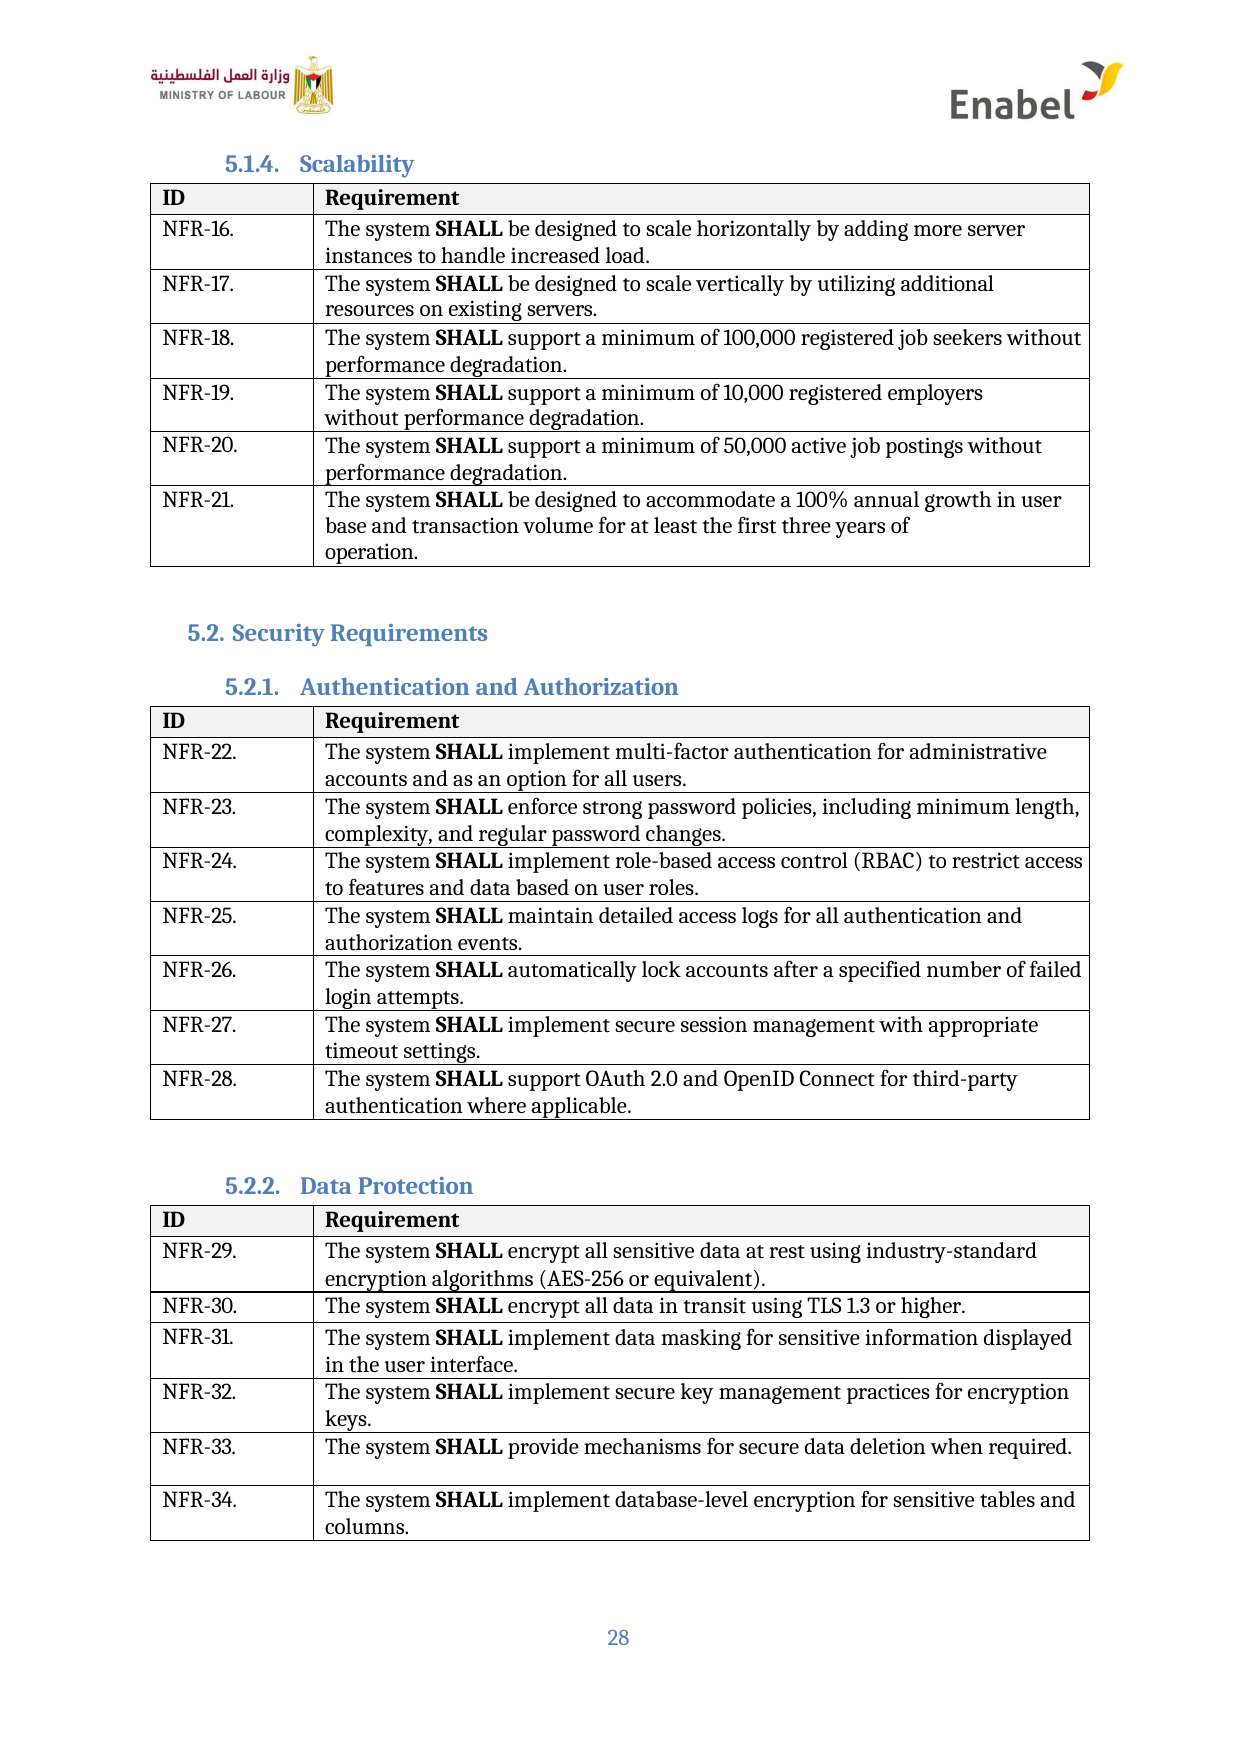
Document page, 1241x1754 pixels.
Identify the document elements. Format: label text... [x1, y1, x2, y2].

table_cell NFR-24. [151, 848, 313, 901]
table_cell The system SHALL support a minimum of 100,000 registered job seekers without performance degradation. [314, 324, 1089, 378]
table_cell The system SHALL encrypt all data in transit using TLS 1.3 or higher. [314, 1293, 1089, 1322]
table_cell The system SHALL implement role-based access control (RBAC) to restrict access to features and data based on user roles. [314, 848, 1089, 901]
table_cell NFR-17. [151, 270, 313, 323]
table_cell NFR-27. [151, 1011, 313, 1064]
table_cell The system SHALL be designed to accommodate a 100% annual growth in user base and transaction volume for at least the first three years of operation. [314, 486, 1089, 566]
table_cell The system SHALL implement secure session management with appropriate timeout settings. [314, 1011, 1089, 1064]
table_cell NFR-34. [151, 1486, 313, 1540]
picture [149, 51, 334, 116]
table_cell The system SHALL enforce strong password policies, including minimum length, complexity, and regular password changes. [314, 793, 1089, 847]
table_cell NFR-26. [151, 956, 313, 1010]
table_cell The system SHALL support OAuth 2.0 and OpenID Connect for third-party authentication where applicable. [314, 1065, 1089, 1119]
subtitle Authentication and Authorization [225, 673, 1226, 701]
subtitle Security Requirements [187, 619, 1226, 647]
table_cell NFR-28. [151, 1065, 313, 1119]
table_cell NFR-20. [151, 432, 313, 485]
table_cell The system SHALL be designed to scale horizontally by adding more server instances to handle increased load. [314, 215, 1089, 269]
table_cell NFR-29. [151, 1237, 313, 1291]
table_cell NFR-19. [151, 379, 313, 431]
table_cell NFR-21. [151, 486, 313, 566]
picture [949, 57, 1127, 121]
table_header Requirement [314, 184, 1089, 214]
table_cell The system SHALL maintain detailed access logs for all authentication and authorization events. [314, 902, 1089, 955]
table_cell The system SHALL automatically lock accounts after a specified number of failed login attempts. [314, 956, 1089, 1010]
table_cell The system SHALL implement data masking for sensitive information displayed in the user interface. [314, 1323, 1089, 1377]
table_header ID [151, 707, 313, 737]
table_cell NFR-33. [151, 1433, 313, 1485]
table_cell NFR-23. [151, 793, 313, 847]
table_cell The system SHALL encrypt all sensitive data at rest using industry-standard encryption algorithms (AES-256 or equivalent). [314, 1237, 1089, 1291]
table_cell NFR-16. [151, 215, 313, 269]
table_cell The system SHALL implement secure key management practices for encryption keys. [314, 1379, 1089, 1432]
subtitle Scalability [225, 150, 1226, 178]
table_header Requirement [314, 707, 1089, 737]
table_cell The system SHALL implement multi-factor authentication for administrative accounts and as an option for all users. [314, 738, 1089, 792]
table_header Requirement [314, 1206, 1089, 1236]
table_cell NFR-31. [151, 1323, 313, 1377]
table_header ID [151, 1206, 313, 1236]
table_cell NFR-30. [151, 1293, 313, 1322]
table_cell NFR-25. [151, 902, 313, 955]
subtitle Data Protection [225, 1172, 1226, 1201]
table_header ID [151, 184, 313, 214]
table_cell NFR-18. [151, 324, 313, 378]
table_cell NFR-32. [151, 1379, 313, 1432]
table_cell The system SHALL support a minimum of 50,000 active job postings without performance degradation. [314, 432, 1089, 485]
table_cell The system SHALL be designed to scale vertically by utilizing additional resources on existing servers. [314, 270, 1089, 323]
table_cell NFR-22. [151, 738, 313, 792]
table_cell The system SHALL support a minimum of 10,000 registered employers without performance degradation. [314, 379, 1089, 431]
table_cell The system SHALL provide mechanisms for secure data deletion when required. [314, 1433, 1089, 1485]
table_cell The system SHALL implement database-level encryption for sensitive tables and columns. [314, 1486, 1089, 1540]
